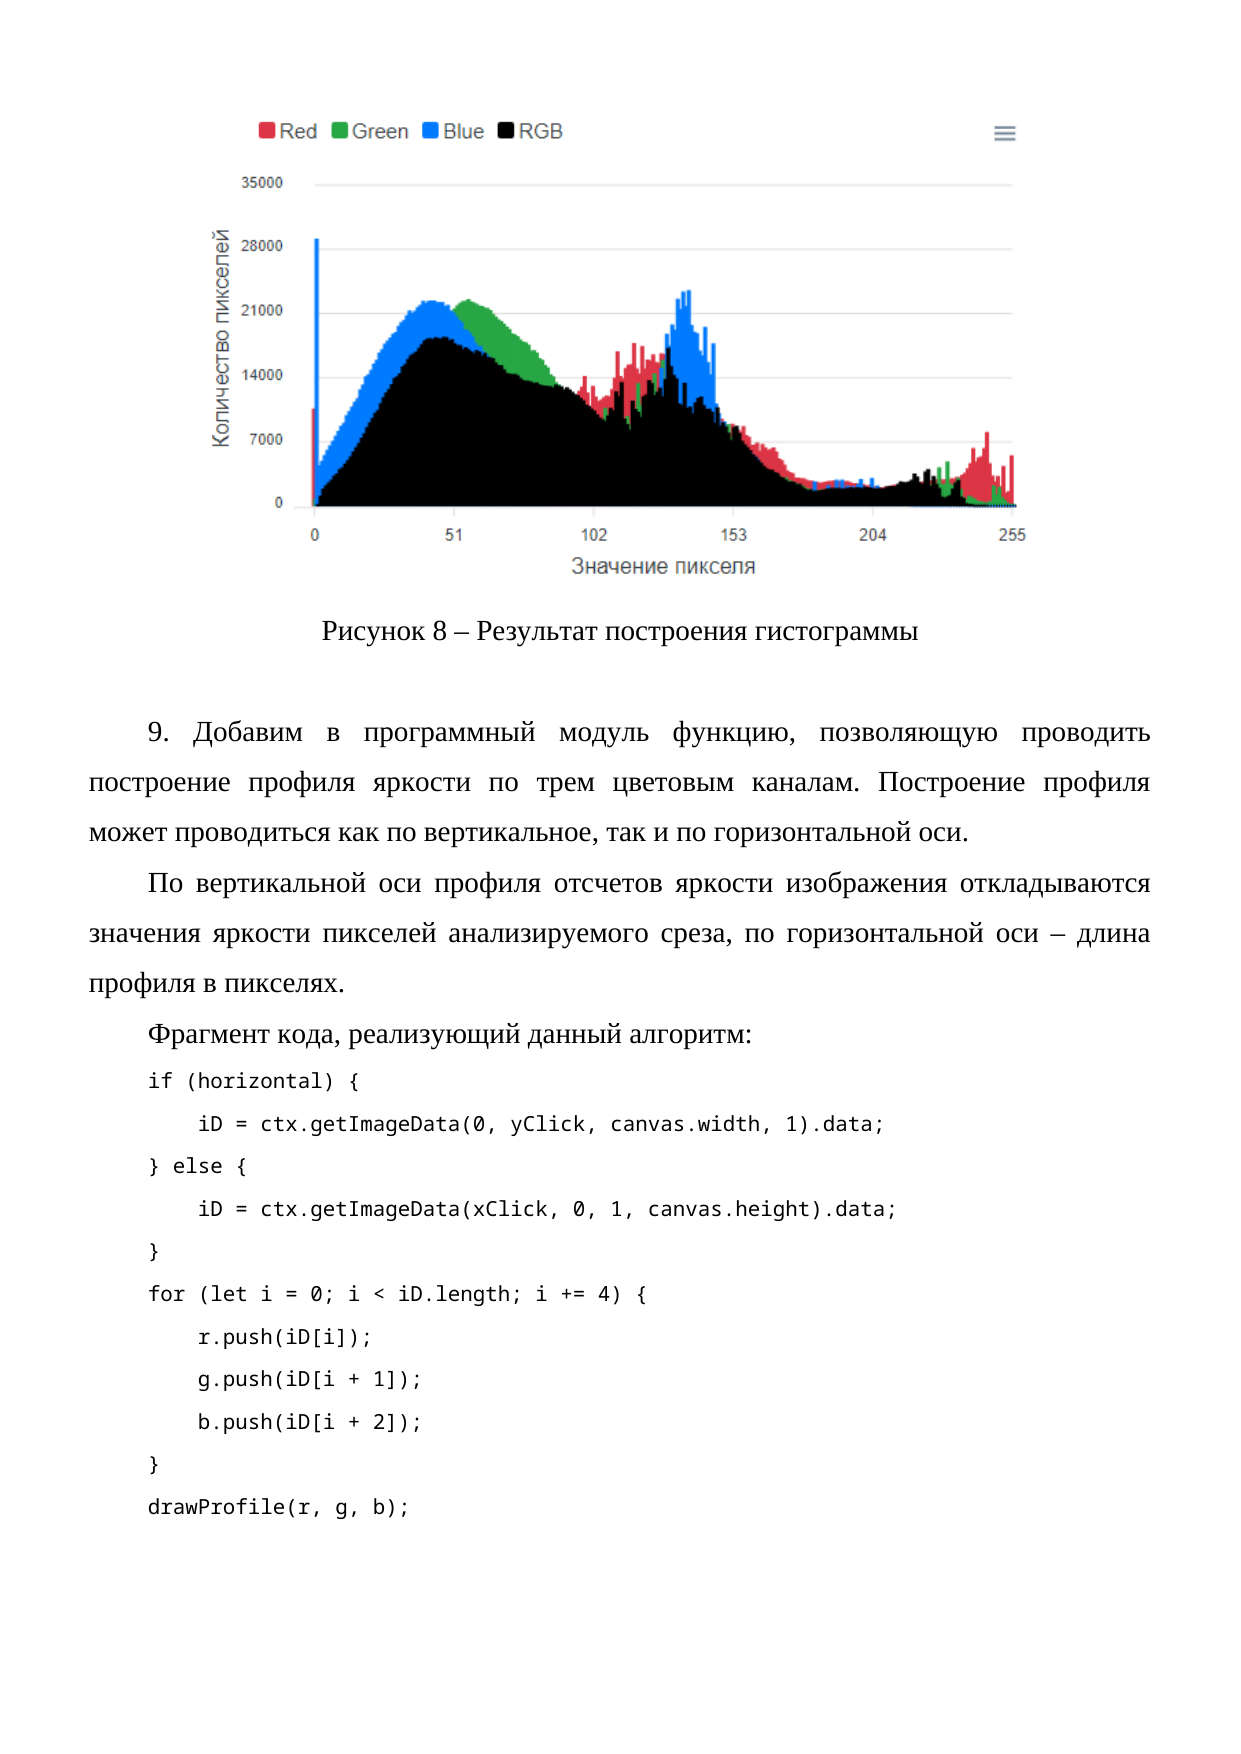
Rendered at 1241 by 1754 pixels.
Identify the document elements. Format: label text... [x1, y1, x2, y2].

text } [88, 1237, 1152, 1265]
picture [211, 118, 1029, 600]
text if (horizontal) { [88, 1066, 1152, 1094]
text iD = ctx.getImageData(0, yClick, canvas.width, 1).data; [88, 1109, 1152, 1137]
text r.push(iD[i]); [88, 1322, 1152, 1350]
text for (let i = 0; i < iD.length; i += 4) { [88, 1279, 1152, 1308]
text Рисунок 8 – Результат построения гистограммы [88, 613, 1152, 647]
text } else { [88, 1151, 1152, 1180]
text } [88, 1449, 1152, 1478]
text b.push(iD[i + 2]); [88, 1407, 1152, 1435]
text По вертикальной оси профиля отсчетов яркости изображения откладываются значения яркости пикселей анализируемого среза, по горизонтальной оси – длина профиля в пикселях. [88, 865, 1152, 999]
text Фрагмент кода, реализующий данный алгоритм: [88, 1016, 1152, 1049]
text iD = ctx.getImageData(xClick, 0, 1, canvas.height).data; [88, 1194, 1152, 1222]
text drawProfile(r, g, b); [88, 1492, 1152, 1521]
text g.push(iD[i + 1]); [88, 1364, 1152, 1393]
text 9. Добавим в программный модуль функцию, позволяющую проводить построение профиля яркости по трем цветовым каналам. Построение профиля может проводиться как по вертикальное, так и по горизонтальной оси. [88, 714, 1152, 848]
